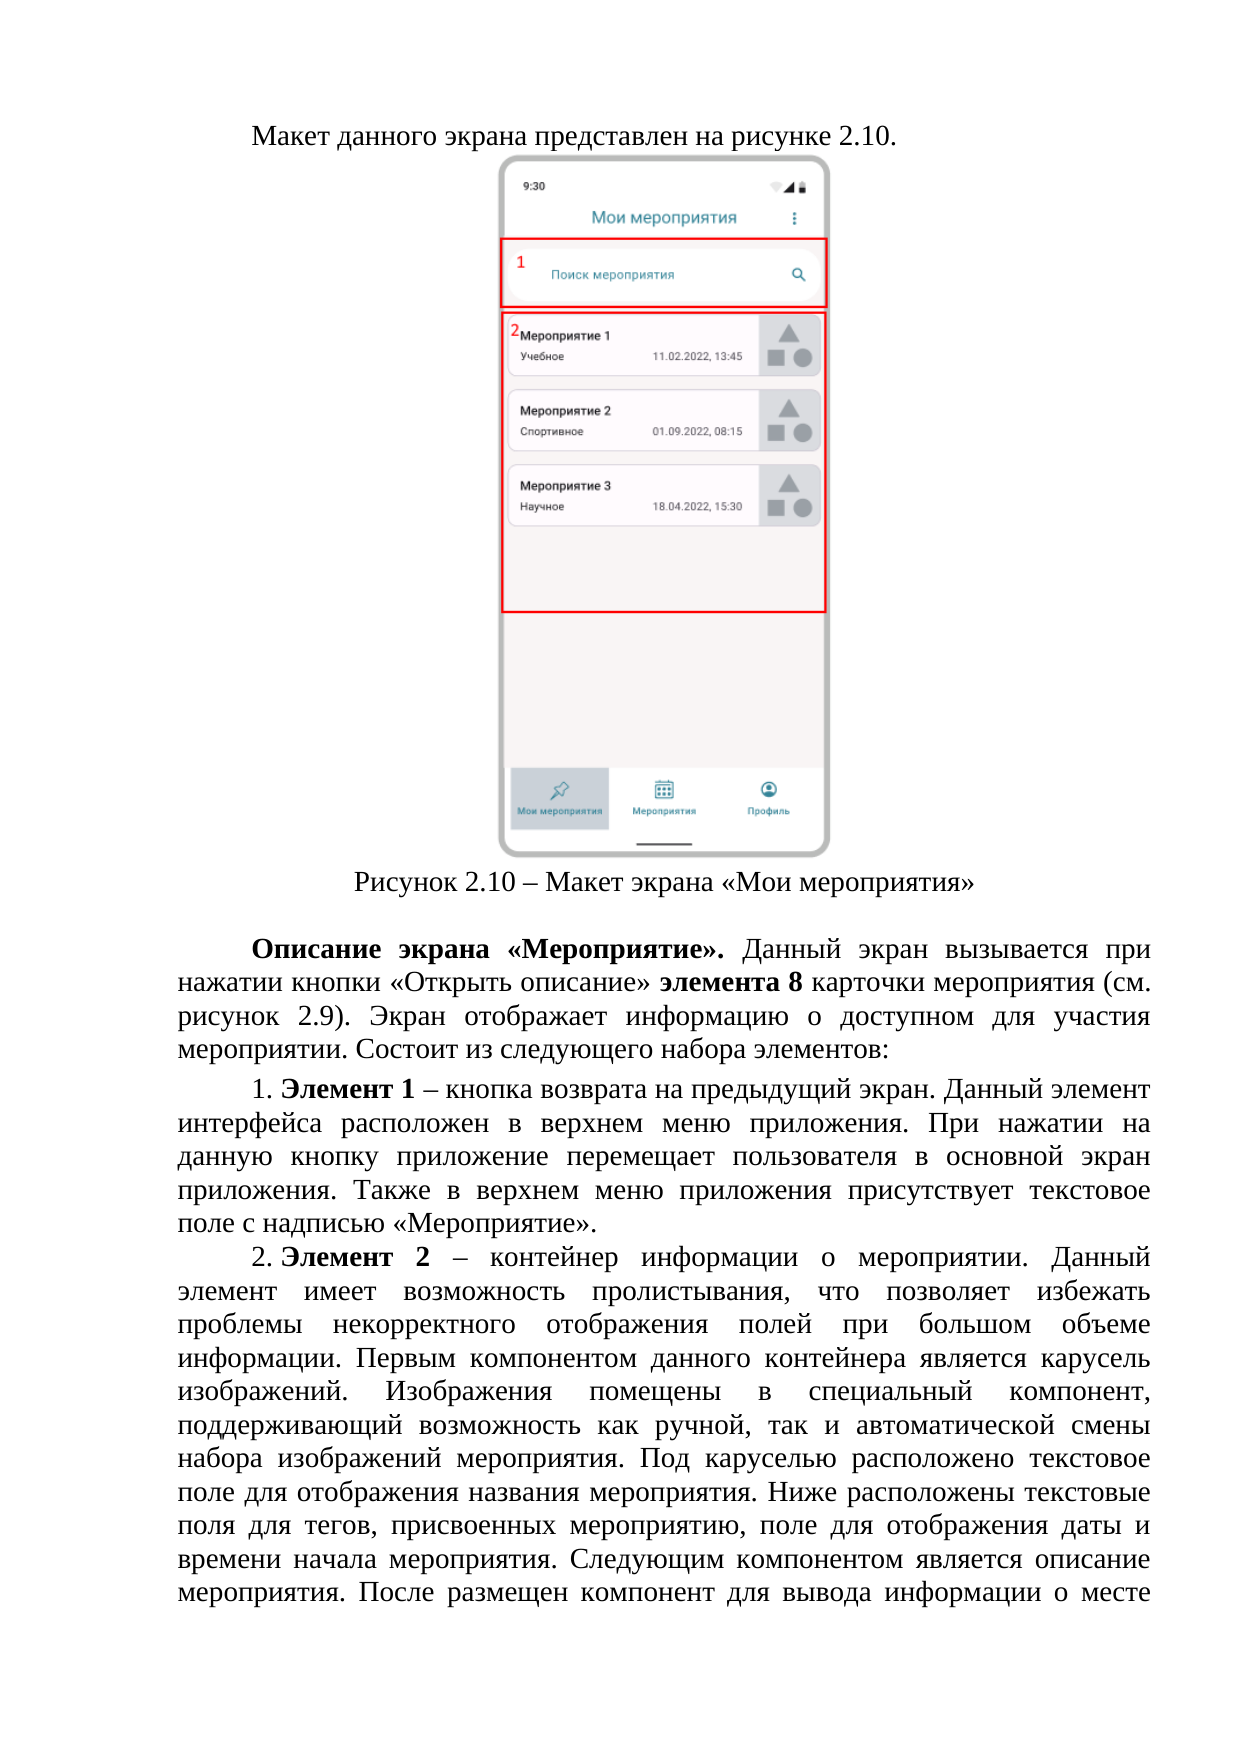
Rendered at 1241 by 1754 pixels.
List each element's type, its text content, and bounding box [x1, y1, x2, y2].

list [177, 1239, 1152, 1608]
list Элемент 1 – кнопка возврата на предыдущий экран. Данный элемент интерфейса расположен в верхнем меню приложения. При нажатии на данную кнопку приложение перемещает пользователя в основной экран приложения. Также в верхнем меню приложения присутствует текстовое поле с надписью «Мероприятие». [177, 1071, 1152, 1239]
text Рисунок 2.10 – Макет экрана «Мои мероприятия» [177, 864, 1152, 897]
text Описание экрана «Мероприятие». Данный экран вызывается при нажатии кнопки «Открыть описание» элемента 8 карточки мероприятия (см. рисунок 2.9). Экран отображает информацию о доступном для участия мероприятии. Состоит из следующего набора элементов: [177, 931, 1152, 1065]
text Макет данного экрана представлен на рисунке 2.10. [177, 118, 1152, 152]
picture [485, 151, 844, 864]
